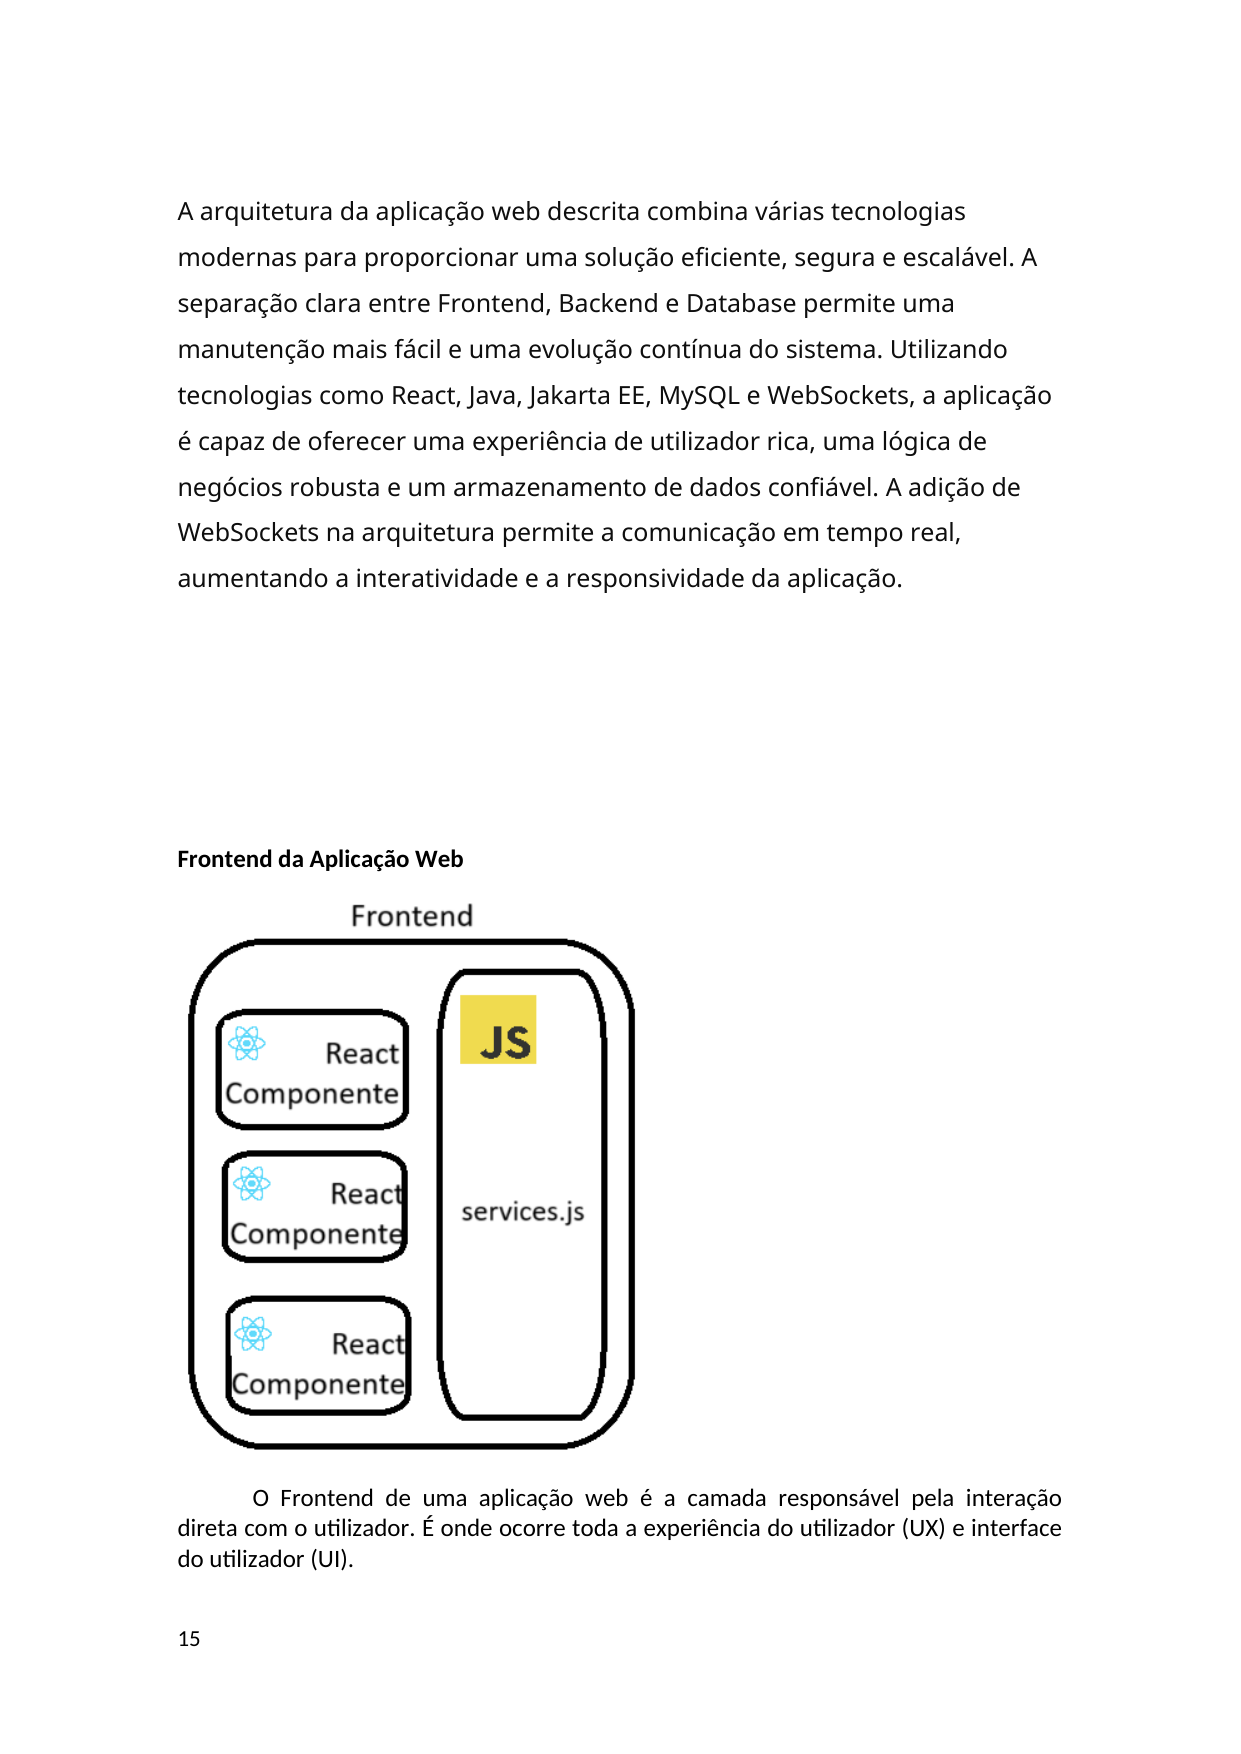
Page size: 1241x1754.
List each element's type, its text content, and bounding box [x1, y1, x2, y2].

picture [177, 890, 665, 1466]
text A arquitetura da aplicação web descrita combina várias tecnologias modernas para proporcionar uma solução eficiente, segura e escalável. A separação clara entre Frontend, Backend e Database permite uma manutenção mais fácil e uma evolução contínua do sistema. Utilizando tecnologias como React, Java, Jakarta EE, MySQL e WebSockets, a aplicação é capaz de oferecer uma experiência de utilizador rica, uma lógica de negócios robusta e um armazenamento de dados confiável. A adição de WebSockets na arquitetura permite a comunicação em tempo real, aumentando a interatividade e a responsividade da aplicação. [177, 193, 1063, 595]
text Frontend da Aplicação Web [177, 843, 1063, 873]
text O Frontend de uma aplicação web é a camada responsável pela interação direta com o utilizador. É onde ocorre toda a experiência do utilizador (UX) e interface do utilizador (UI). [177, 1482, 1063, 1573]
